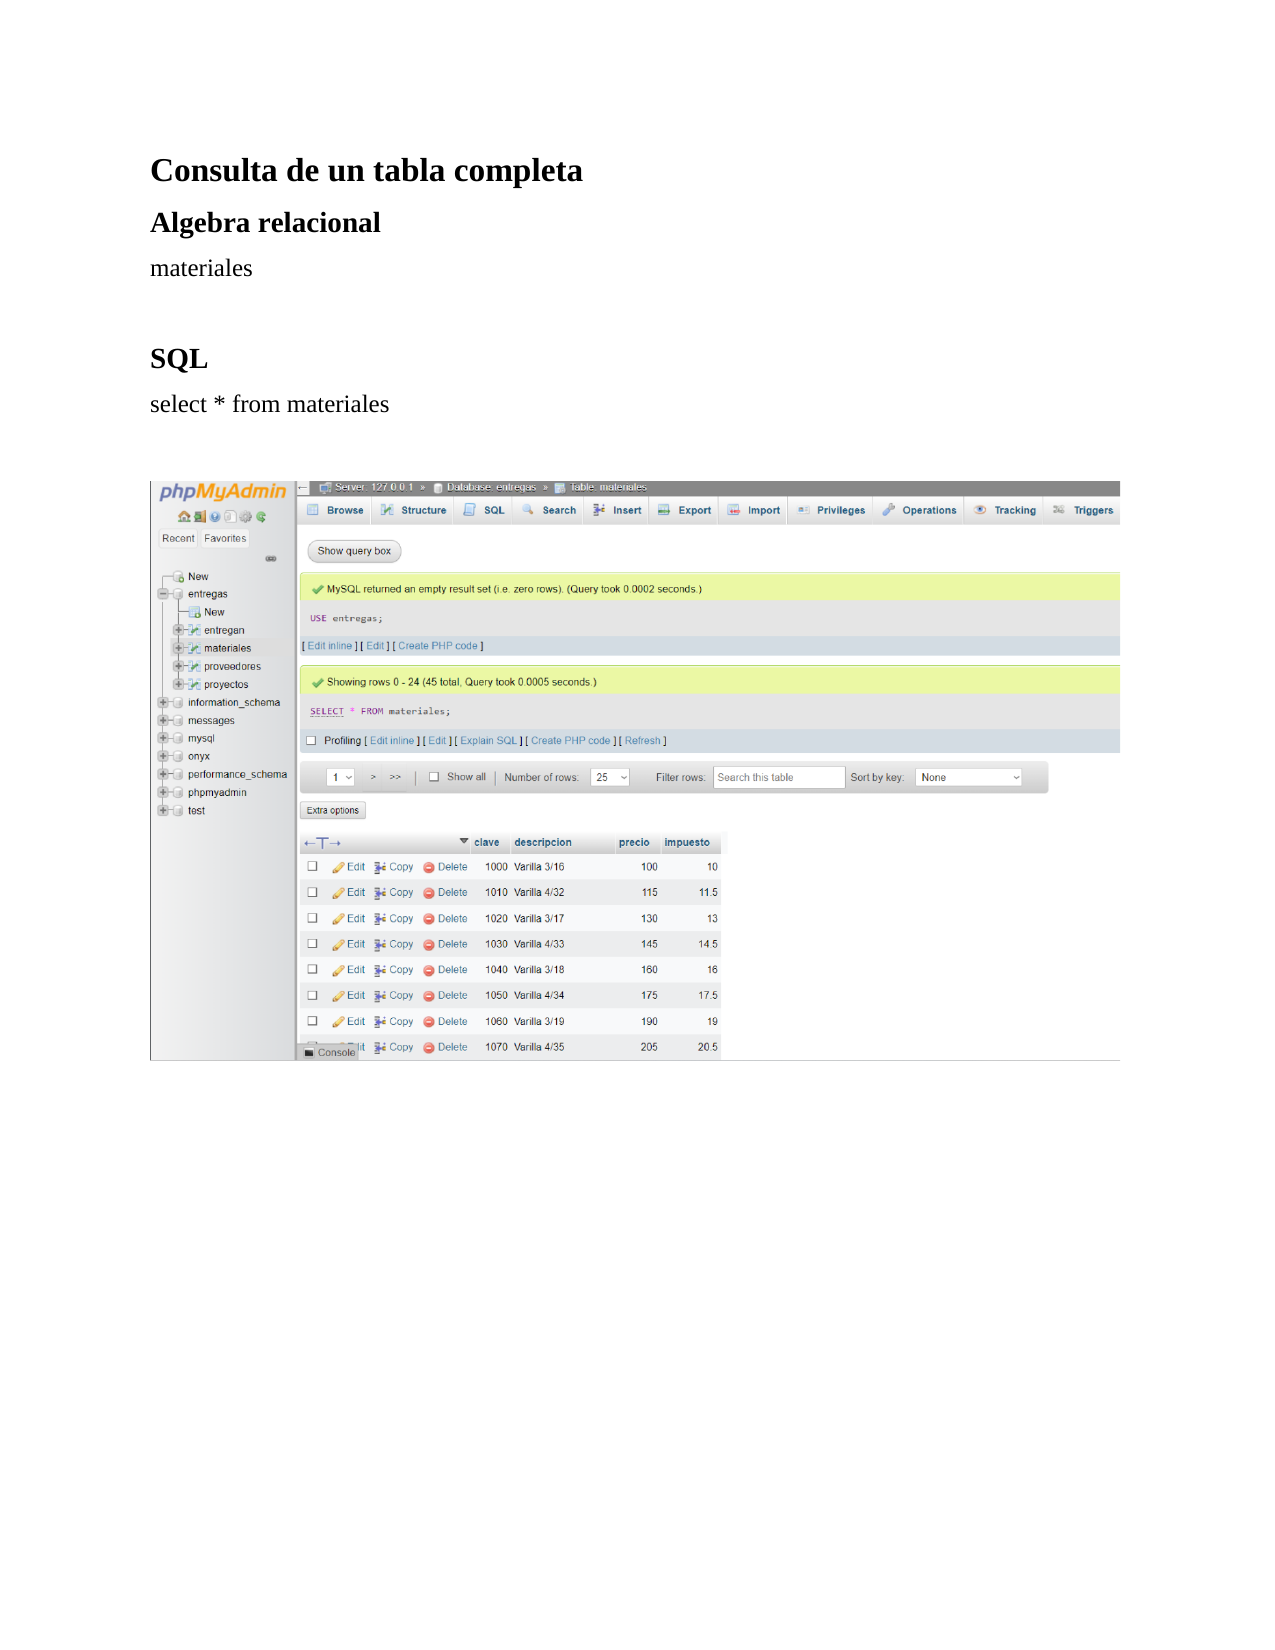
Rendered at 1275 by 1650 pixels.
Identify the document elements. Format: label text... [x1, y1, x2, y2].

text Consulta de un tabla completa Algebra relacional materiales SQL select * from materiales [150, 150, 1125, 418]
picture [150, 481, 1121, 1061]
